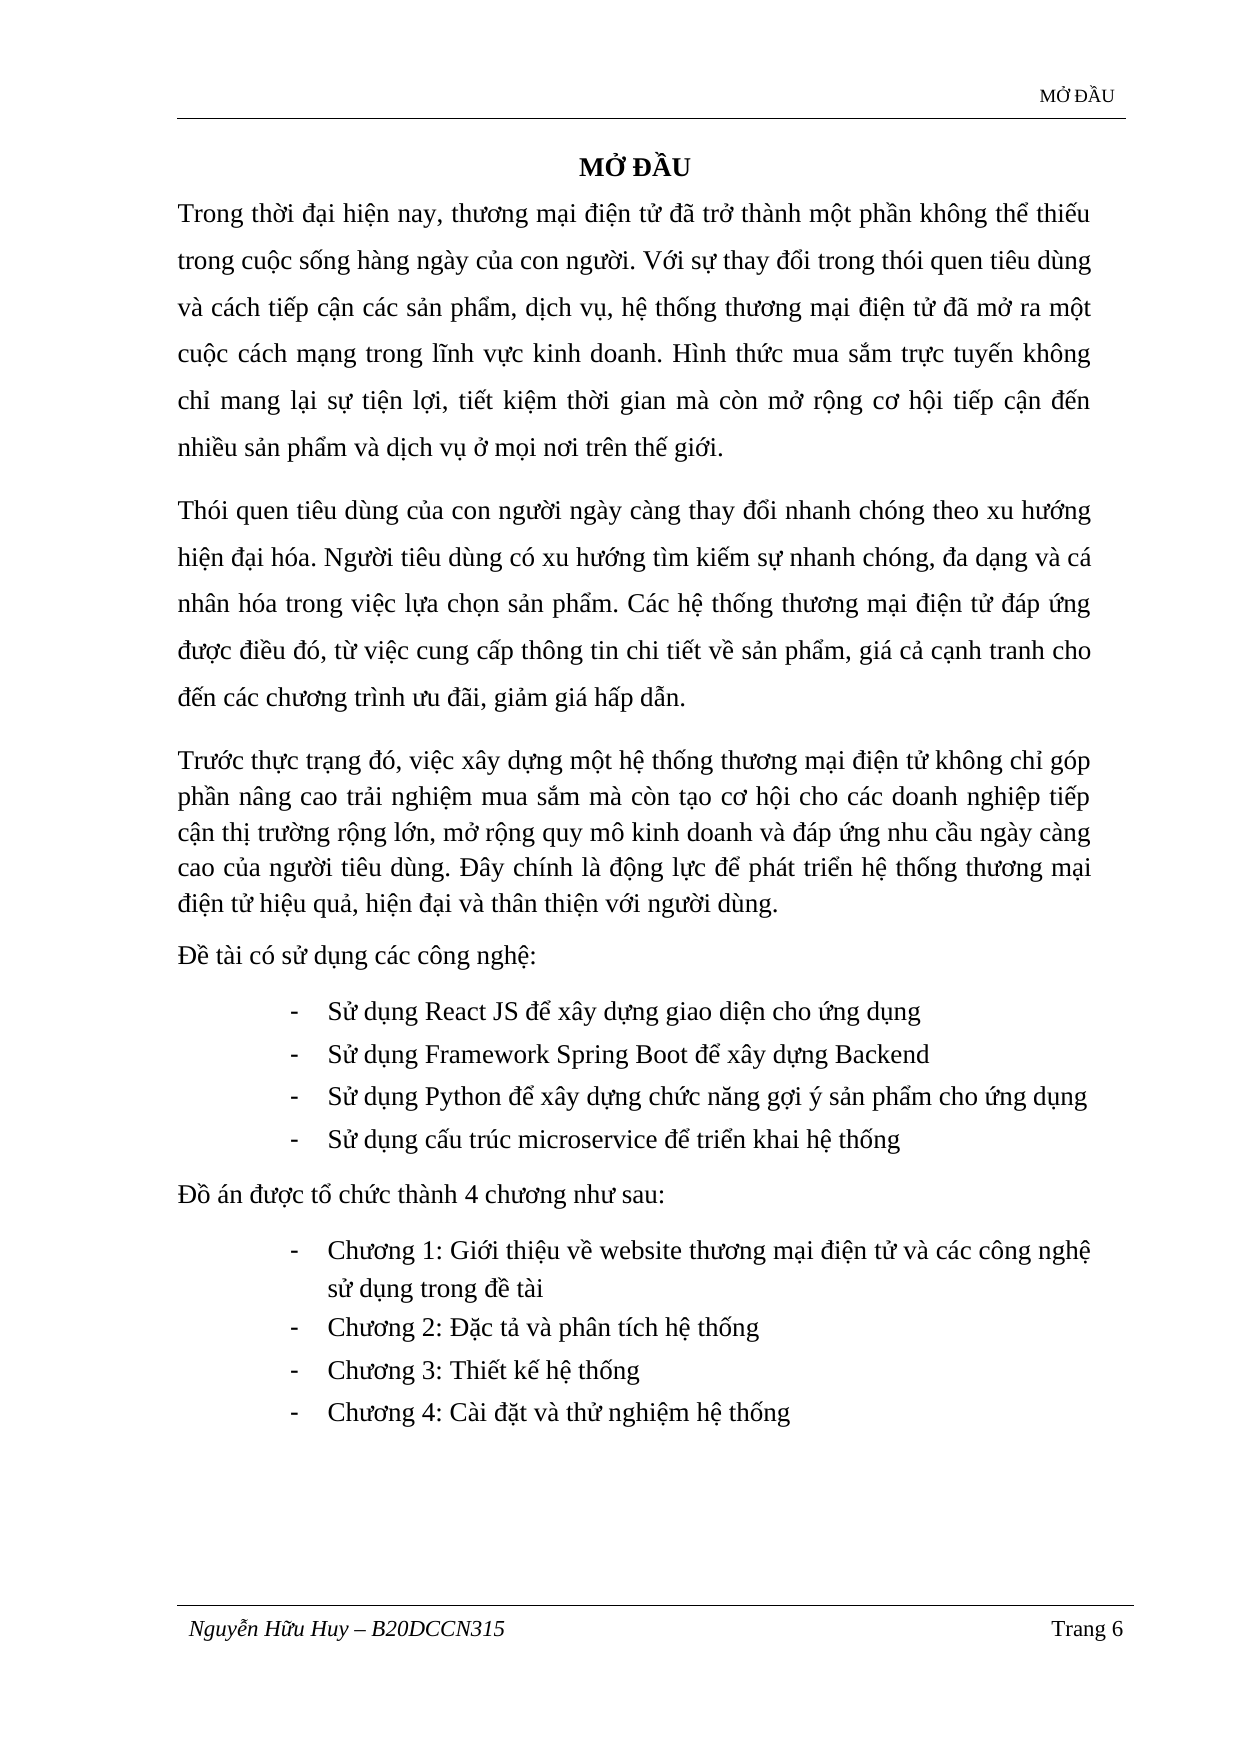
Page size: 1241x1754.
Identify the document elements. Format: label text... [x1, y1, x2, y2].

list Chương 1: Giới thiệu về website thương mại điện tử và các công nghệ sử dụng trong đề tài [290, 1231, 1092, 1303]
text MỞ ĐẦU [177, 151, 1092, 182]
text Trước thực trạng đó, việc xây dựng một hệ thống thương mại điện tử không chỉ góp phần nâng cao trải nghiệm mua sắm mà còn tạo cơ hội cho các doanh nghiệp tiếp cận thị trường rộng lớn, mở rộng quy mô kinh doanh và đáp ứng nhu cầu ngày càng cao của người tiêu dùng. Đây chính là động lực để phát triển hệ thống thương mại điện tử hiệu quả, hiện đại và thân thiện với người dùng. [177, 744, 1092, 918]
list Sử dụng Framework Spring Boot để xây dựng Backend [290, 1034, 1092, 1071]
text Trong thời đại hiện nay, thương mại điện tử đã trở thành một phần không thể thiếu trong cuộc sống hàng ngày của con người. Với sự thay đổi trong thói quen tiêu dùng và cách tiếp cận các sản phẩm, dịch vụ, hệ thống thương mại điện tử đã mở ra một cuộc cách mạng trong lĩnh vực kinh doanh. Hình thức mua sắm trực tuyến không chỉ mang lại sự tiện lợi, tiết kiệm thời gian mà còn mở rộng cơ hội tiếp cận đến nhiều sản phẩm và dịch vụ ở mọi nơi trên thế giới. [177, 197, 1092, 462]
list Chương 3: Thiết kế hệ thống [290, 1350, 1092, 1387]
list Chương 4: Cài đặt và thử nghiệm hệ thống [290, 1392, 1092, 1429]
list Sử dụng Python để xây dựng chức năng gợi ý sản phẩm cho ứng dụng [290, 1077, 1092, 1113]
list Sử dụng React JS để xây dựng giao diện cho ứng dụng [290, 992, 1092, 1029]
text Đồ án được tổ chức thành 4 chương như sau: [177, 1178, 1092, 1209]
text Thói quen tiêu dùng của con người ngày càng thay đổi nhanh chóng theo xu hướng hiện đại hóa. Người tiêu dùng có xu hướng tìm kiếm sự nhanh chóng, đa dạng và cá nhân hóa trong việc lựa chọn sản phẩm. Các hệ thống thương mại điện tử đáp ứng được điều đó, từ việc cung cấp thông tin chi tiết về sản phẩm, giá cả cạnh tranh cho đến các chương trình ưu đãi, giảm giá hấp dẫn. [177, 494, 1092, 712]
list Sử dụng cấu trúc microservice để triển khai hệ thống [290, 1119, 1092, 1156]
list Chương 2: Đặc tả và phân tích hệ thống [290, 1308, 1092, 1344]
text Đề tài có sử dụng các công nghệ: [177, 939, 1092, 971]
